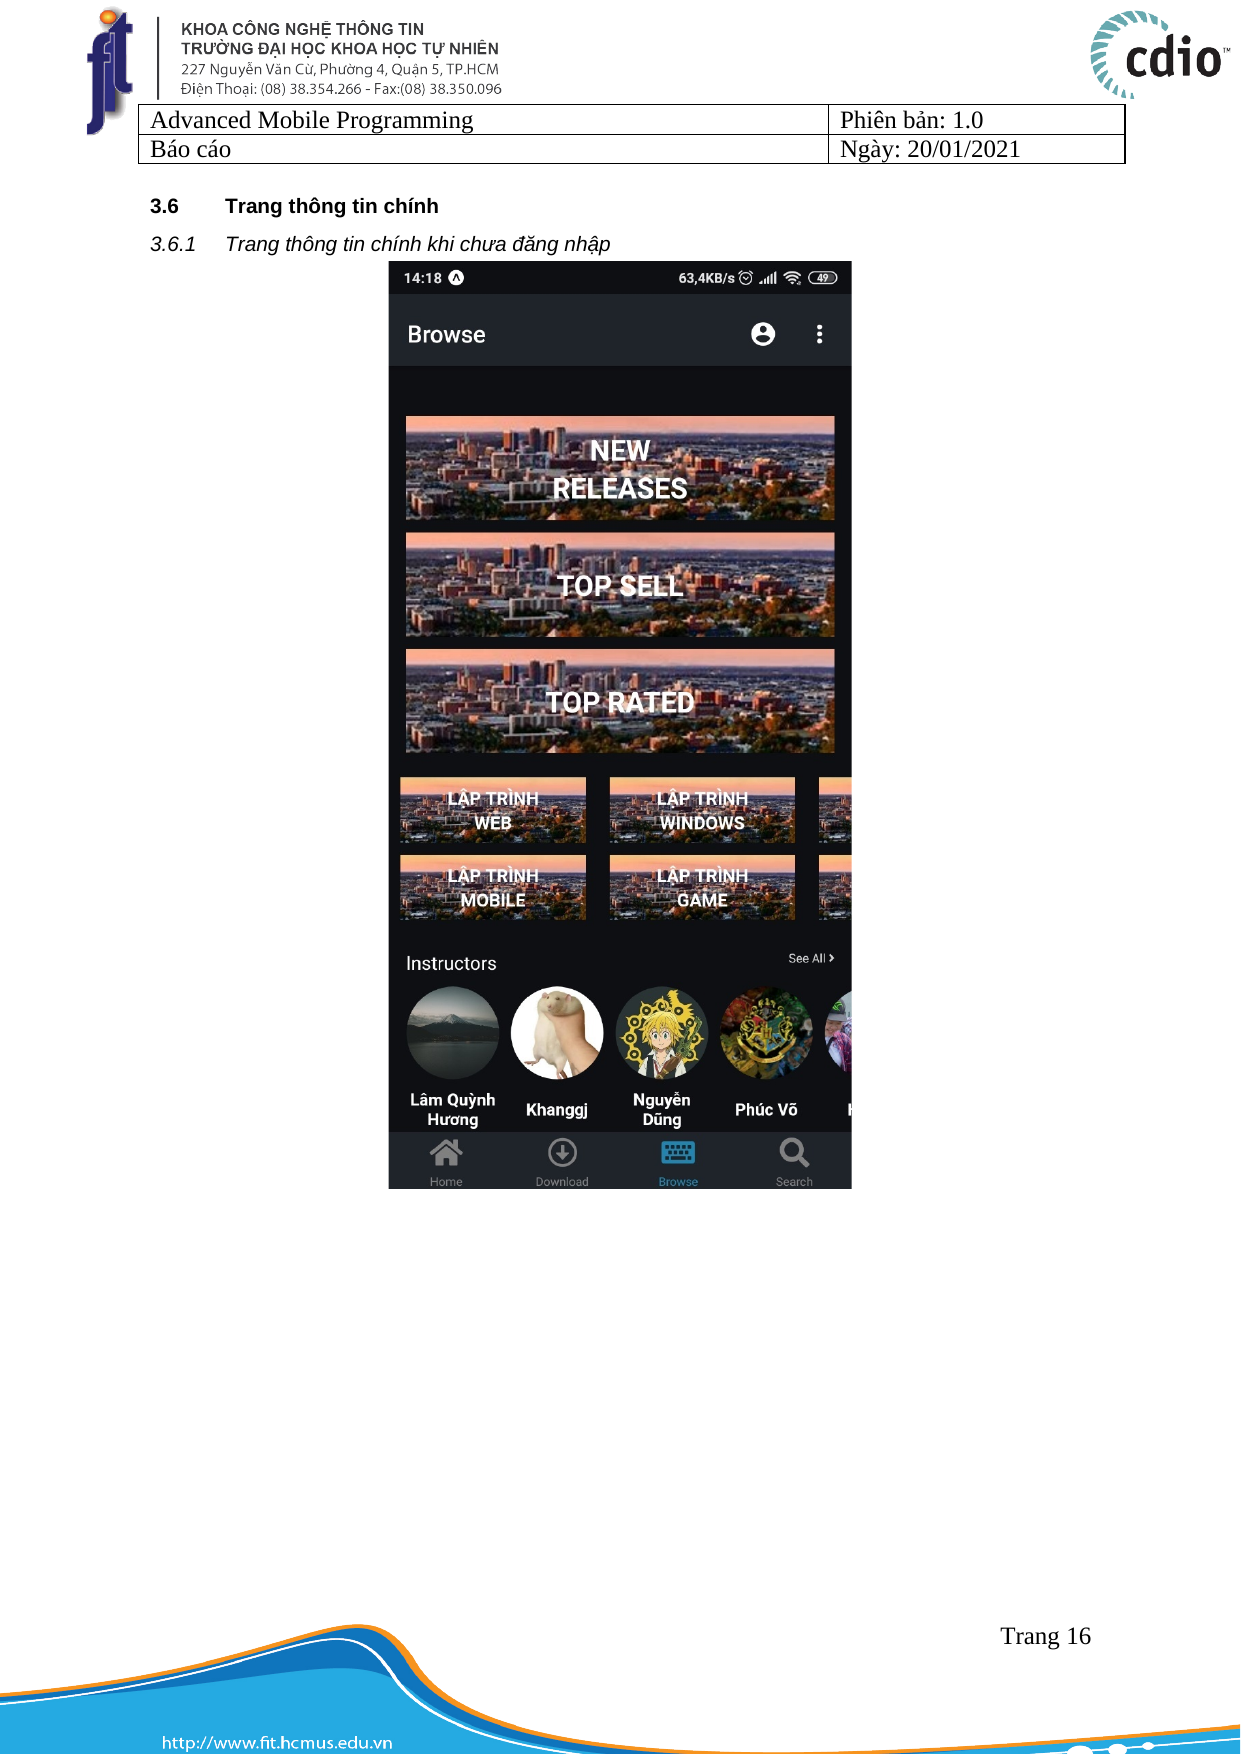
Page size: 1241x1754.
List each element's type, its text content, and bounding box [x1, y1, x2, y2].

picture [139, 135, 828, 159]
picture [63, 0, 1241, 159]
picture [829, 135, 1124, 159]
subtitle Trang thông tin chính [150, 193, 1090, 218]
picture [829, 105, 1124, 134]
picture [139, 105, 828, 134]
picture [0, 1621, 1241, 1754]
subtitle Trang thông tin chính khi chưa đăng nhập [150, 231, 1090, 256]
picture [388, 261, 852, 1189]
